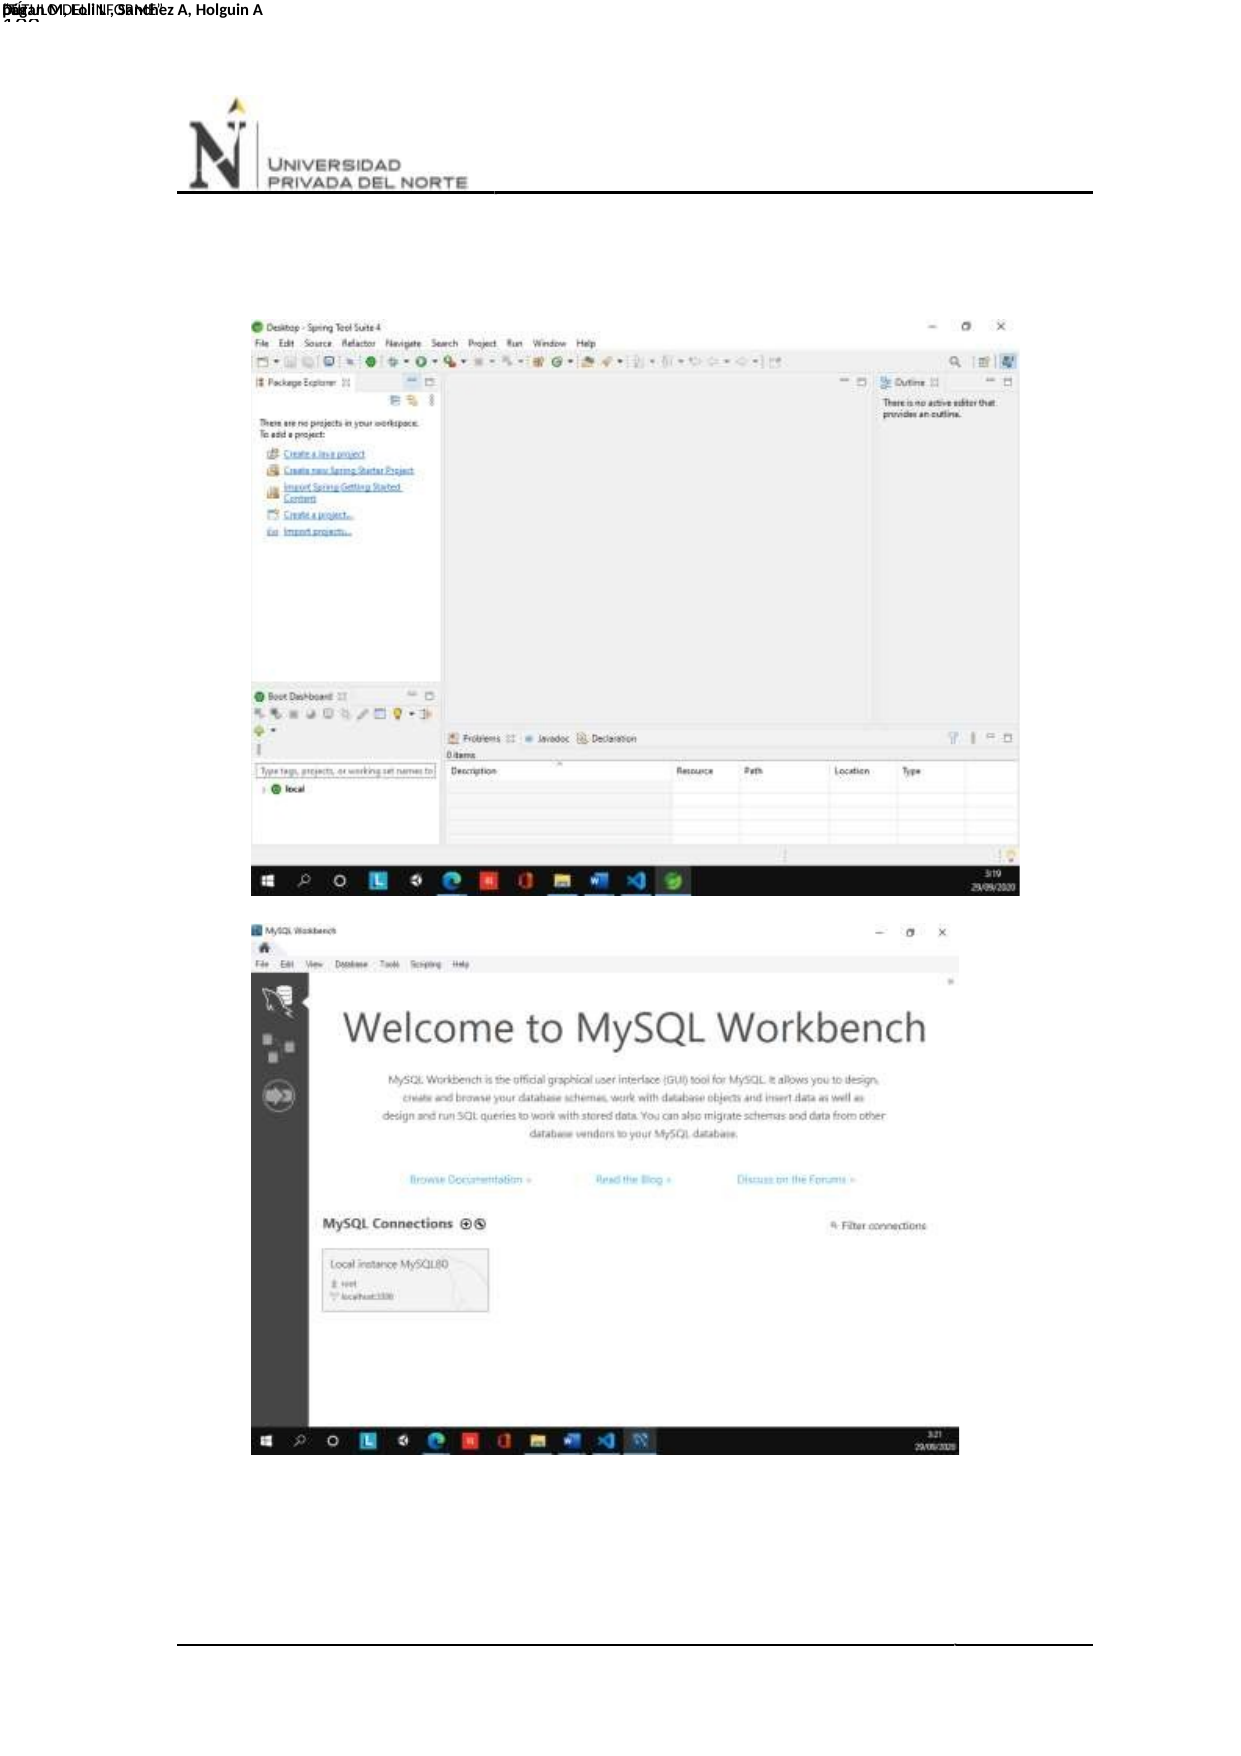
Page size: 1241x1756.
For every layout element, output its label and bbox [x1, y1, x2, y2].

picture [251, 319, 1020, 896]
picture [188, 95, 469, 191]
picture [251, 923, 960, 1455]
